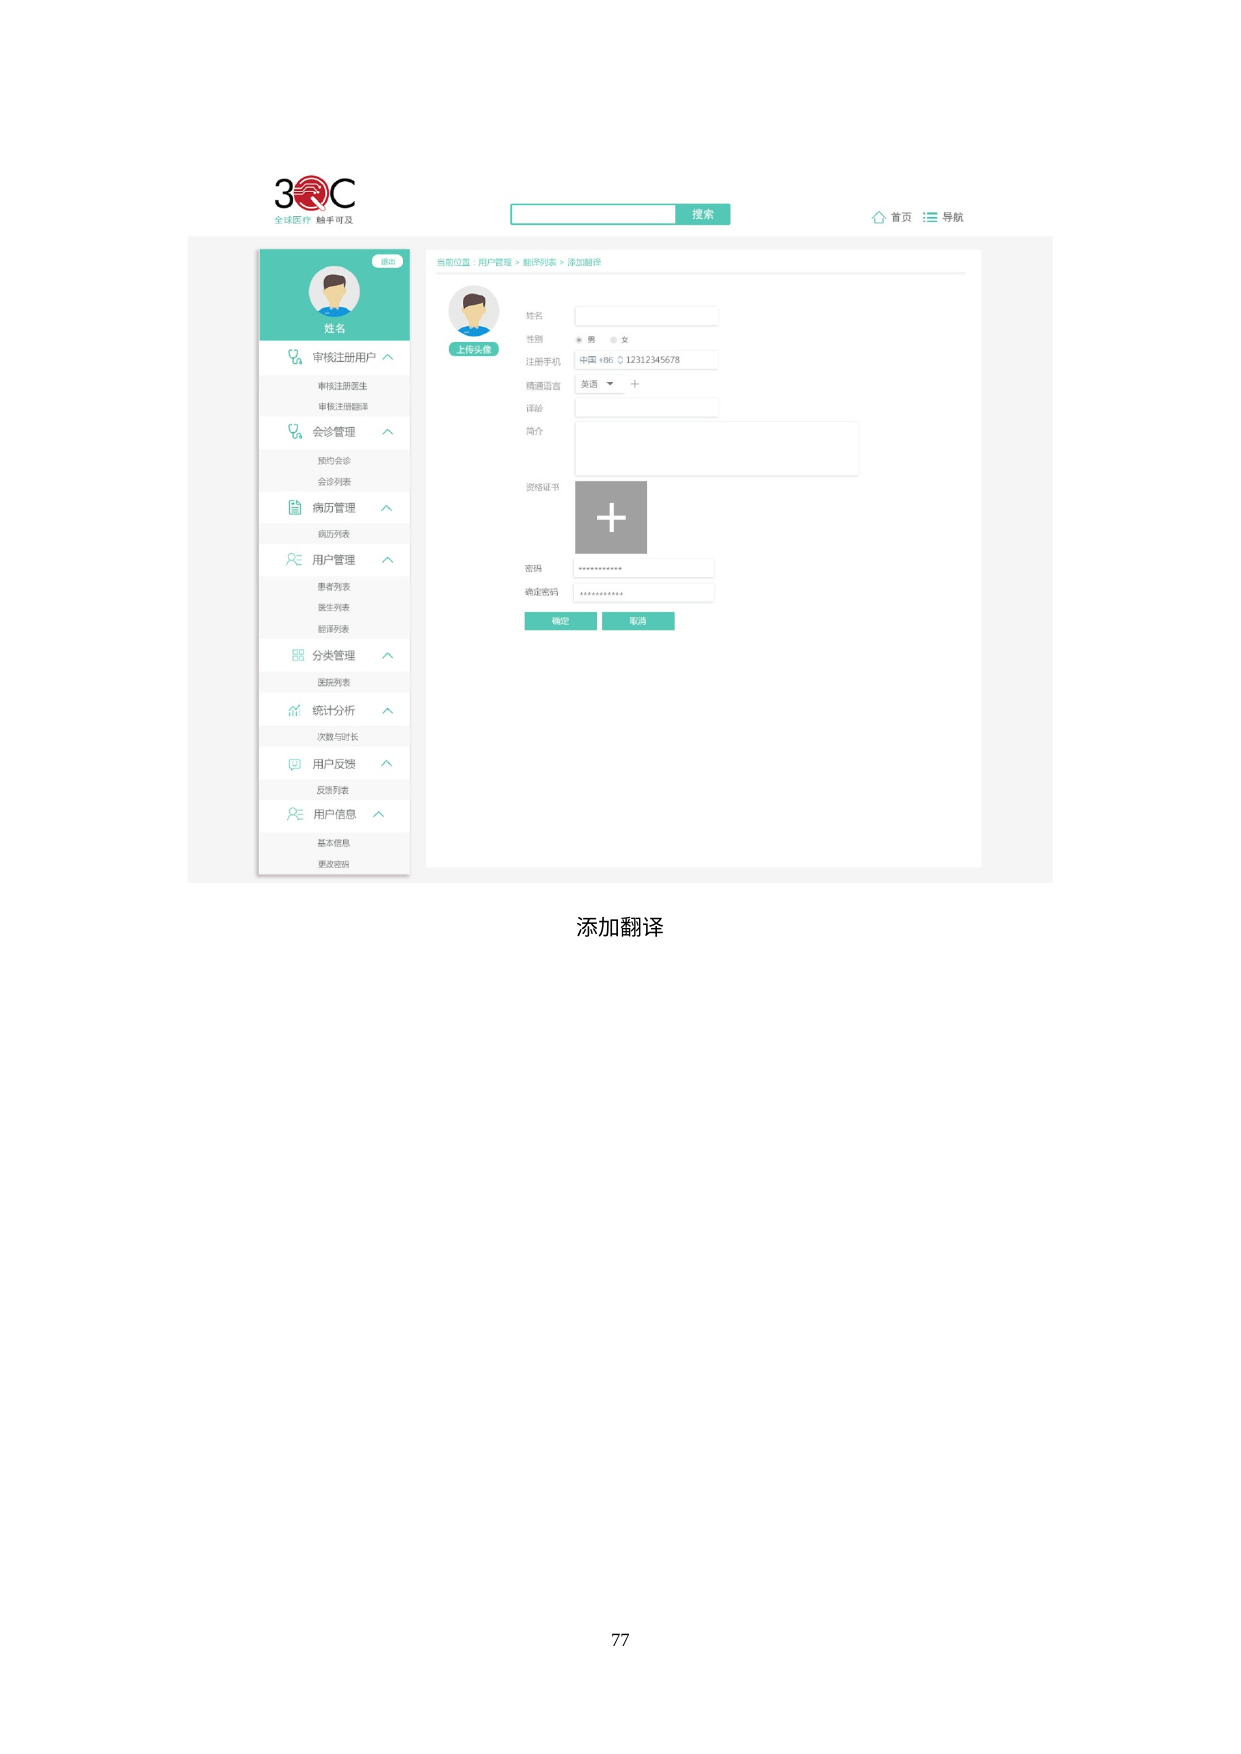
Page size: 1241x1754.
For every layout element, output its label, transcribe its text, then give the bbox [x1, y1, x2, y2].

text 添加翻译 [187, 909, 1053, 942]
picture [187, 162, 1053, 883]
